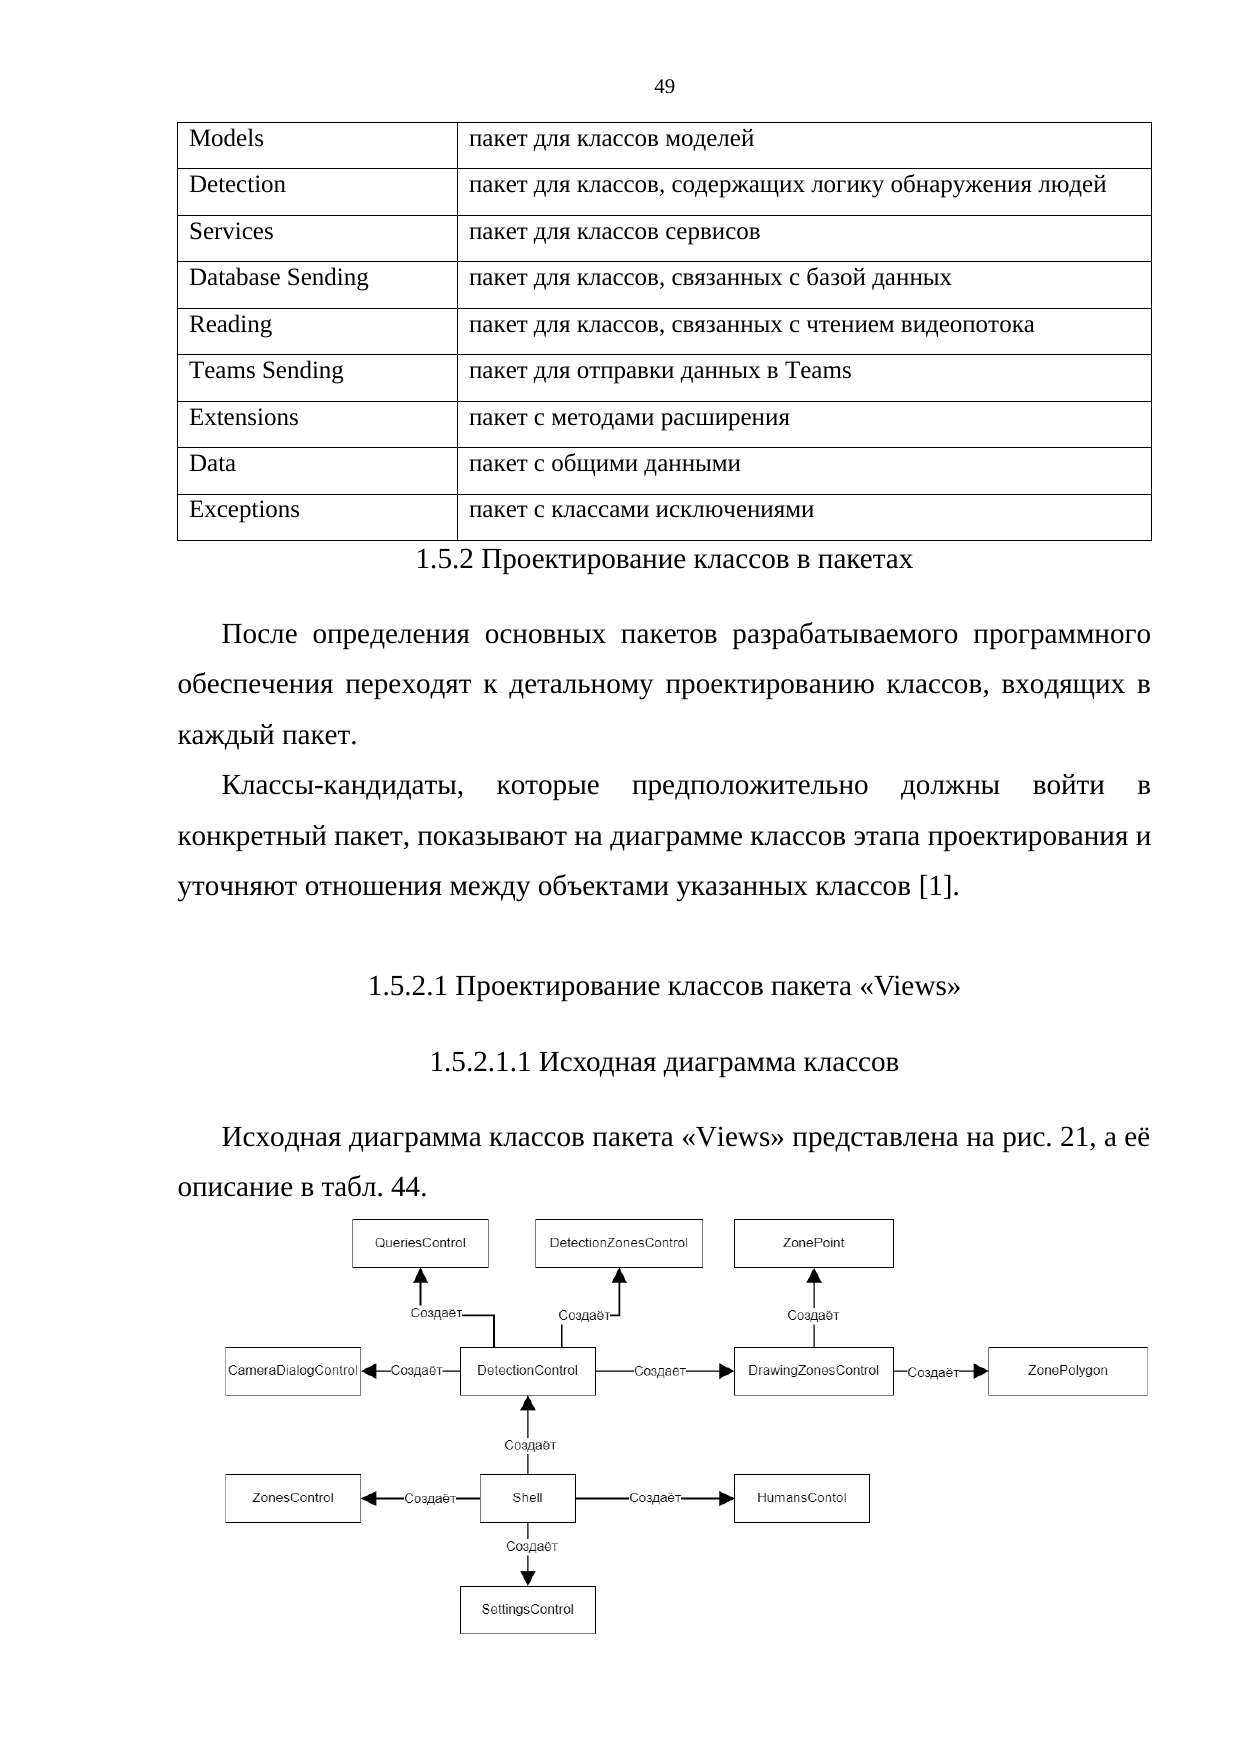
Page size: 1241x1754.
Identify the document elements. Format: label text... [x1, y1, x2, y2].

table_cell Data [178, 448, 457, 493]
table_cell пакет для классов, связанных с базой данных [458, 262, 1151, 308]
table_cell пакет для классов, содержащих логику обнаружения людей [458, 169, 1151, 215]
text 1.5.2.1.1 Исходная диаграмма классов [177, 1044, 1152, 1077]
table_cell пакет с классами исключениями [458, 495, 1151, 540]
text 1.5.2 Проектирование классов в пакетах [177, 541, 1152, 574]
table_cell пакет для классов моделей [458, 123, 1151, 168]
text Классы-кандидаты, которые предположительно должны войти в конкретный пакет, показывают на диаграмме классов этапа проектирования и уточняют отношения между объектами указанных классов [1]. [177, 767, 1152, 901]
picture [225, 1219, 1148, 1634]
table_cell Reading [178, 309, 457, 354]
table_cell Models [178, 123, 457, 168]
table_cell Services [178, 216, 457, 261]
table_cell Detection [178, 169, 457, 215]
table_cell Database Sending [178, 262, 457, 308]
text После определения основных пакетов разрабатываемого программного обеспечения переходят к детальному проектированию классов, входящих в каждый пакет. [177, 616, 1152, 751]
table_cell пакет для классов сервисов [458, 216, 1151, 261]
table_cell пакет для отправки данных в Teams [458, 355, 1151, 401]
table_cell пакет с общими данными [458, 448, 1151, 493]
text 1.5.2.1 Проектирование классов пакета «Views» [177, 968, 1152, 1002]
table_cell пакет для классов, связанных с чтением видеопотока [458, 309, 1151, 354]
text Исходная диаграмма классов пакета «Views» представлена на рис. 21, а её описание в табл. 44. [177, 1119, 1152, 1203]
table_cell Teams Sending [178, 355, 457, 401]
table_cell Exceptions [178, 495, 457, 540]
table_cell Extensions [178, 402, 457, 447]
table_cell пакет с методами расширения [458, 402, 1151, 447]
